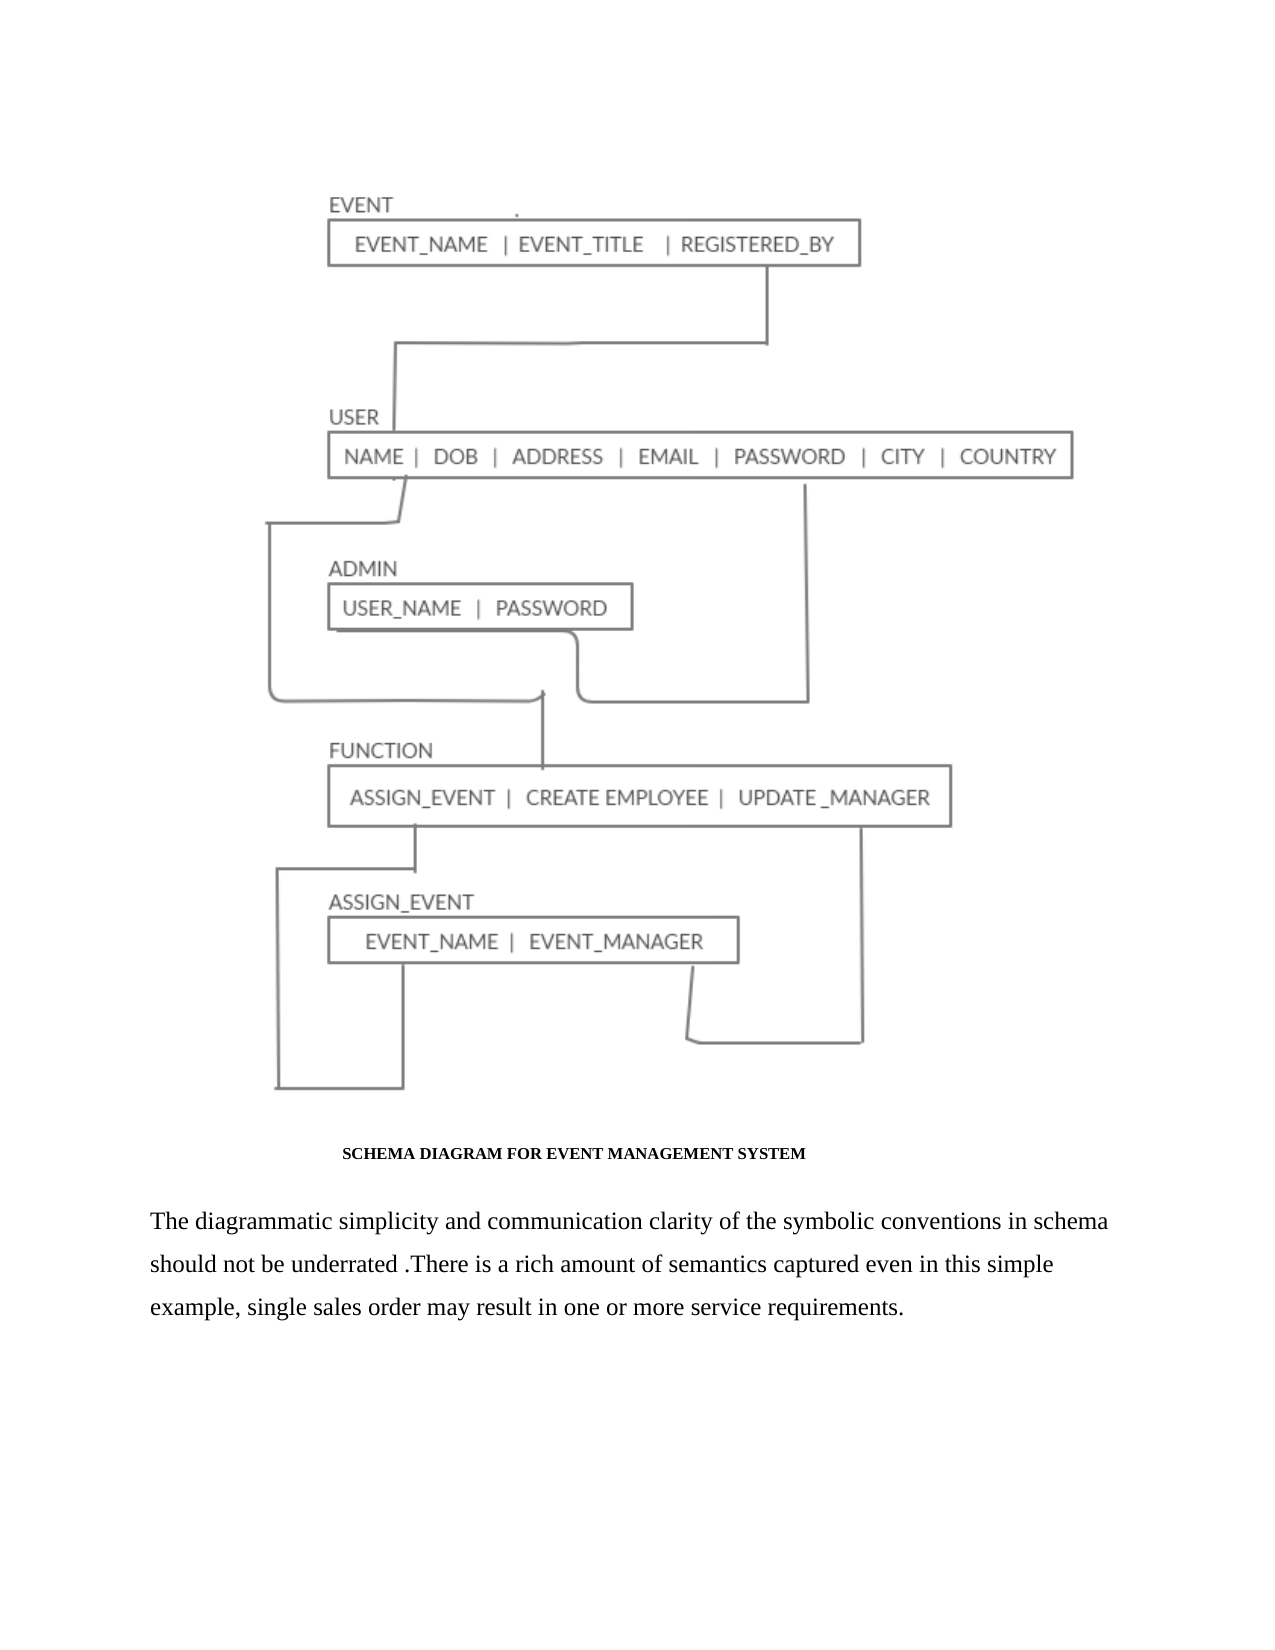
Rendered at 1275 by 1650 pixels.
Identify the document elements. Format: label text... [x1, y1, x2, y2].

text SCHEMA DIAGRAM FOR EVENT MANAGEMENT SYSTEM [150, 1144, 1125, 1163]
picture [150, 150, 1092, 1110]
text The diagrammatic simplicity and communication clarity of the symbolic conventions in schema should not be underrated .There is a rich amount of semantics captured even in this simple example, single sales order may result in one or more service requirements. [150, 1206, 1125, 1321]
